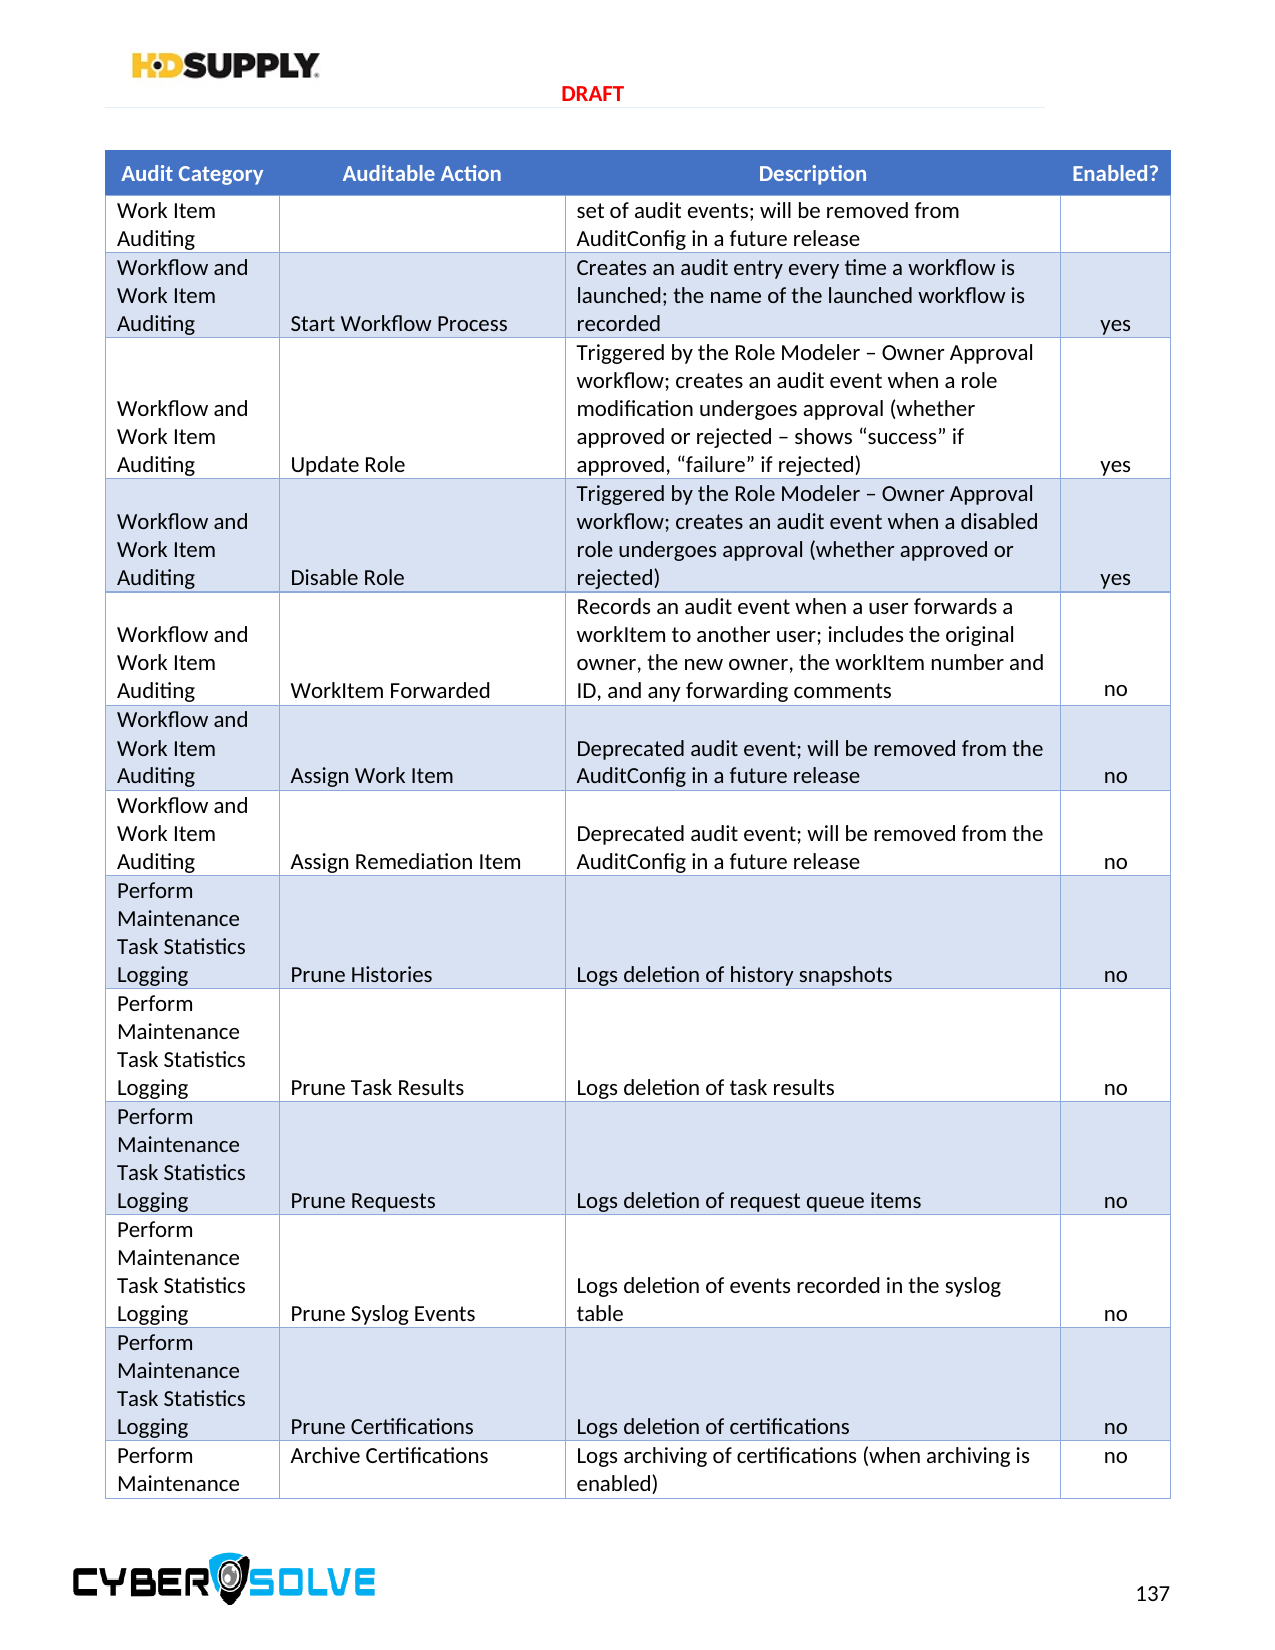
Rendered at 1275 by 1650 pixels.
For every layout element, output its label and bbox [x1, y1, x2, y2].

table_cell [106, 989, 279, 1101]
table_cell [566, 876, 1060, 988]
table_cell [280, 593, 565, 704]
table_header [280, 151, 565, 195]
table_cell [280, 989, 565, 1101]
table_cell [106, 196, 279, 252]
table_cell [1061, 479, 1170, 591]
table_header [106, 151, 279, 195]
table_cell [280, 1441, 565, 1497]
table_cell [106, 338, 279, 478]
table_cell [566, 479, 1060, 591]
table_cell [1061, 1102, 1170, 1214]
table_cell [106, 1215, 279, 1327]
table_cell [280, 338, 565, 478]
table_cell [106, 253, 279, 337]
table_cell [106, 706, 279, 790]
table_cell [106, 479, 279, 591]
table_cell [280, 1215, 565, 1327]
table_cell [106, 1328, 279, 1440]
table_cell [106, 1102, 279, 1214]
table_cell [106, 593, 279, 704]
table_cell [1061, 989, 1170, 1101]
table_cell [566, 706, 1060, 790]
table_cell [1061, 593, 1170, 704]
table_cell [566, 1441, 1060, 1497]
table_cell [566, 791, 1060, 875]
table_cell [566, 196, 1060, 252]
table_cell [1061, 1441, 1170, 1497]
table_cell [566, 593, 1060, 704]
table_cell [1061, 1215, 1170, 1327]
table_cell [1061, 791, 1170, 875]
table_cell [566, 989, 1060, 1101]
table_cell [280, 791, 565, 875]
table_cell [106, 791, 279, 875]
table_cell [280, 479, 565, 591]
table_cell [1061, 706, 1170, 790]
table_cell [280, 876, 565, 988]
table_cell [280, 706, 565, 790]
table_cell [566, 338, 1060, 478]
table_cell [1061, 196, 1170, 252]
picture [110, 30, 344, 102]
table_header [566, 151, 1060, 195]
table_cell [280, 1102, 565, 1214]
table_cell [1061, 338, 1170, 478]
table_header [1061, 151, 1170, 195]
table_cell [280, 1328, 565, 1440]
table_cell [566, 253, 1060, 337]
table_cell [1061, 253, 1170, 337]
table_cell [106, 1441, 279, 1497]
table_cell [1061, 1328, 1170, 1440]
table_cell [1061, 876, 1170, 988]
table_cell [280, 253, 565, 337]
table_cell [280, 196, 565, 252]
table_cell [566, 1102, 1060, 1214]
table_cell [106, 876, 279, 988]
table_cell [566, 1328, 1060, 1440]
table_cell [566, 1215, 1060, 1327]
